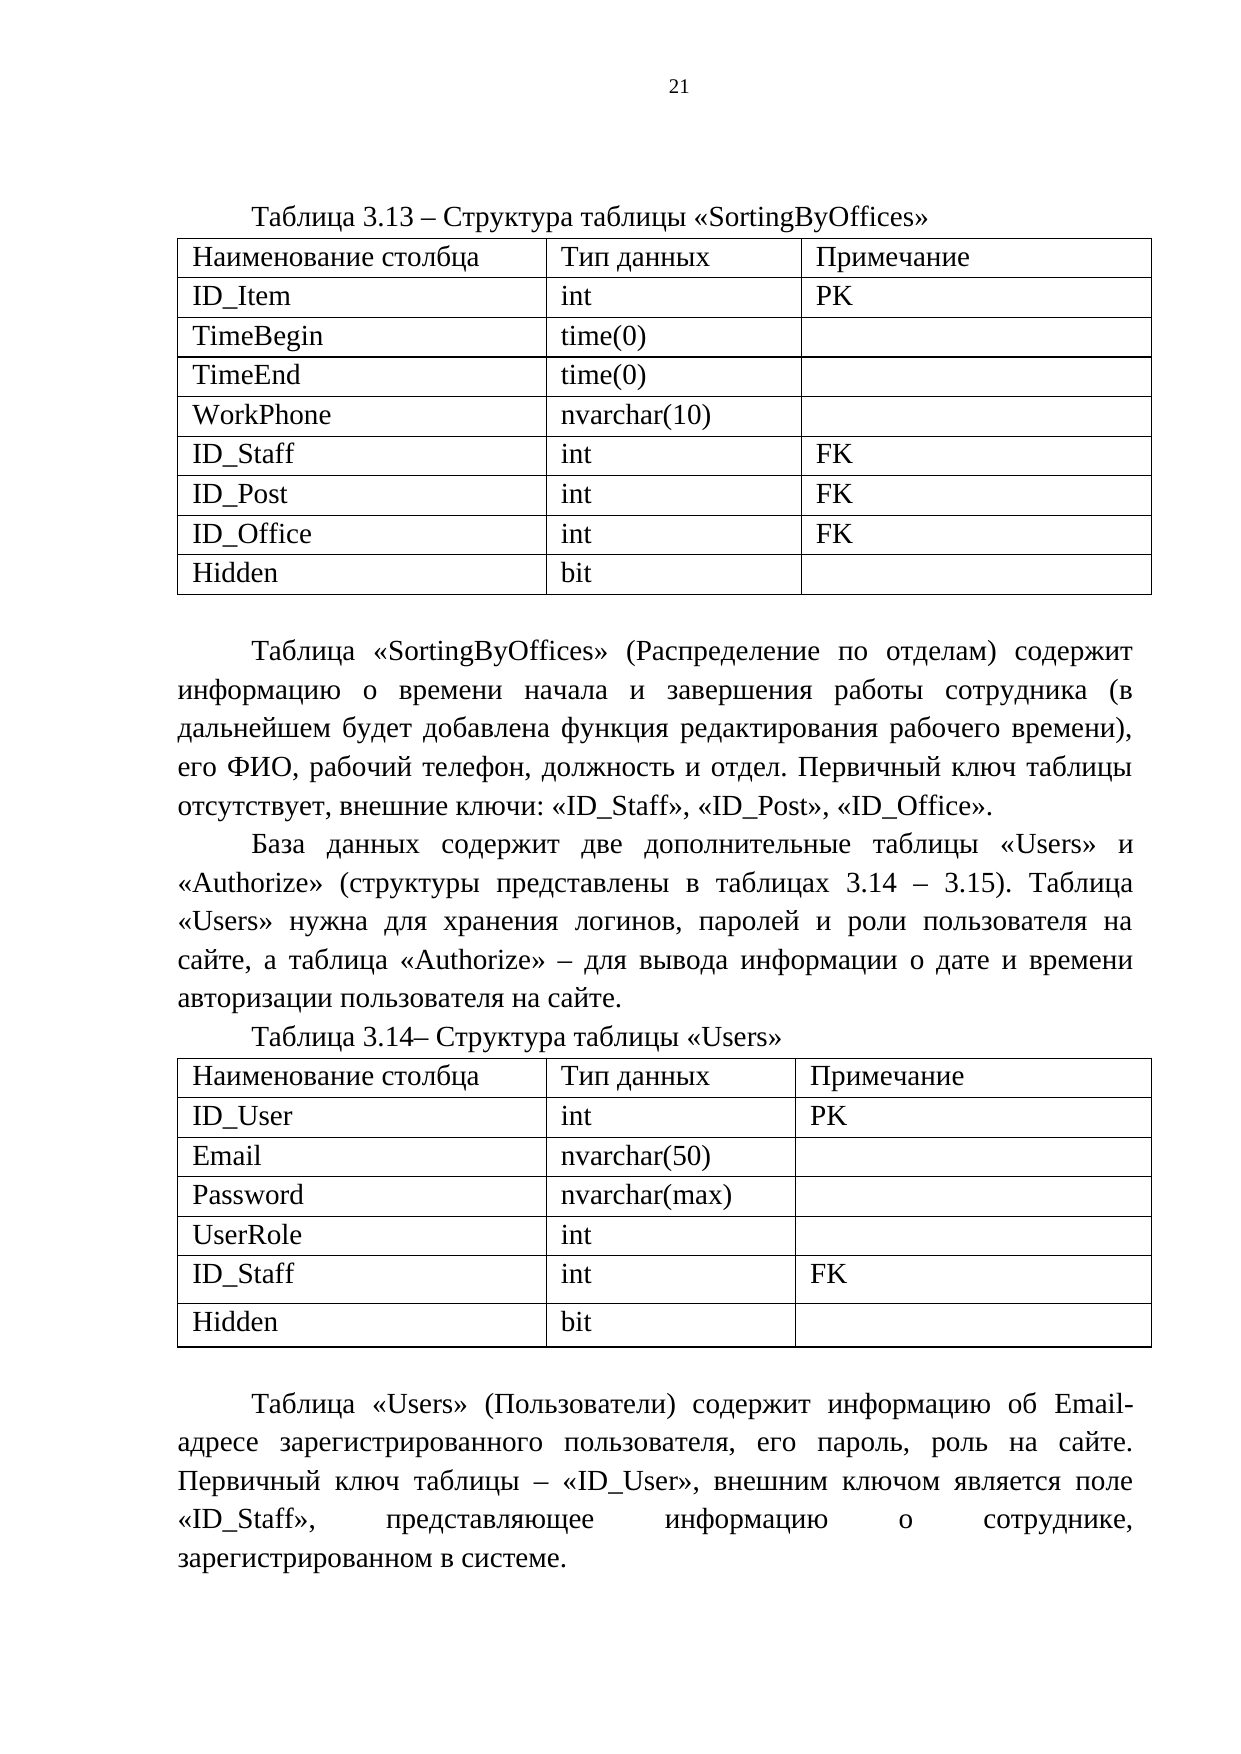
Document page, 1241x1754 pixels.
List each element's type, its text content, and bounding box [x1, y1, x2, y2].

table_header Примечание [796, 1059, 1151, 1097]
table_cell ID_User [178, 1098, 546, 1137]
table_cell nvarchar(50) [547, 1138, 795, 1176]
text Таблица «SortingByOffices» (Распределение по отделам) содержит информацию о времени начала и завершения работы сотрудника (в дальнейшем будет добавлена функция редактирования рабочего времени), его ФИО, рабочий телефон, должность и отдел. Первичный ключ таблицы отсутствует, внешние ключи: «ID_Staff», «ID_Post», «ID_Office». [177, 633, 1133, 821]
table_cell FK [802, 516, 1151, 554]
table_cell [796, 1138, 1151, 1176]
table_cell [802, 358, 1151, 396]
table_cell Password [178, 1177, 546, 1216]
table_cell int [547, 1256, 795, 1303]
table_cell FK [796, 1256, 1151, 1303]
table_header Примечание [802, 239, 1151, 277]
text Таблица 3.14– Структура таблицы «Users» [177, 1019, 1133, 1052]
table_cell bit [547, 1304, 795, 1346]
table_cell Email [178, 1138, 546, 1176]
table_cell nvarchar(10) [547, 397, 801, 436]
text База данных содержит две дополнительные таблицы «Users» и «Authorize» (структуры представлены в таблицах 3.14 – 3.15). Таблица «Users» нужна для хранения логинов, паролей и роли пользователя на сайте, а таблица «Authorize» – для вывода информации о дате и времени авторизации пользователя на сайте. [177, 826, 1133, 1014]
table_cell WorkPhone [178, 397, 546, 436]
table_cell FK [802, 476, 1151, 515]
table_cell [796, 1304, 1151, 1346]
table_header Тип данных [547, 1059, 795, 1097]
table_cell time(0) [547, 358, 801, 396]
table_cell [802, 318, 1151, 356]
table_cell ID_Office [178, 516, 546, 554]
text Таблица «Users» (Пользователи) содержит информацию об Email-адресе зарегистрированного пользователя, его пароль, роль на сайте. Первичный ключ таблицы – «ID_User», внешним ключом является поле «ID_Staff», представляющее информацию о сотруднике, зарегистрированном в системе. [177, 1386, 1133, 1574]
table_cell [796, 1177, 1151, 1216]
table_cell Hidden [178, 555, 546, 594]
table_cell bit [547, 555, 801, 594]
table_cell [802, 397, 1151, 436]
table_cell int [547, 437, 801, 475]
table_cell PK [802, 278, 1151, 317]
table_cell int [547, 1217, 795, 1255]
table_cell UserRole [178, 1217, 546, 1255]
table_cell TimeBegin [178, 318, 546, 356]
table_cell nvarchar(max) [547, 1177, 795, 1216]
table_header Тип данных [547, 239, 801, 277]
table_cell [796, 1217, 1151, 1255]
table_cell PK [796, 1098, 1151, 1137]
table_header Наименование столбца [178, 239, 546, 277]
table_cell ID_Staff [178, 437, 546, 475]
table_cell int [547, 278, 801, 317]
table_cell int [547, 476, 801, 515]
table_cell ID_Staff [178, 1256, 546, 1303]
text Таблица 3.13 – Структура таблицы «SortingByOffices» [177, 199, 1133, 233]
table_cell ID_Post [178, 476, 546, 515]
table_cell int [547, 516, 801, 554]
table_cell [802, 555, 1151, 594]
table_cell ID_Item [178, 278, 546, 317]
table_header Наименование столбца [178, 1059, 546, 1097]
table_cell Hidden [178, 1304, 546, 1346]
table_cell time(0) [547, 318, 801, 356]
table_cell TimeEnd [178, 358, 546, 396]
table_cell int [547, 1098, 795, 1137]
table_cell FK [802, 437, 1151, 475]
